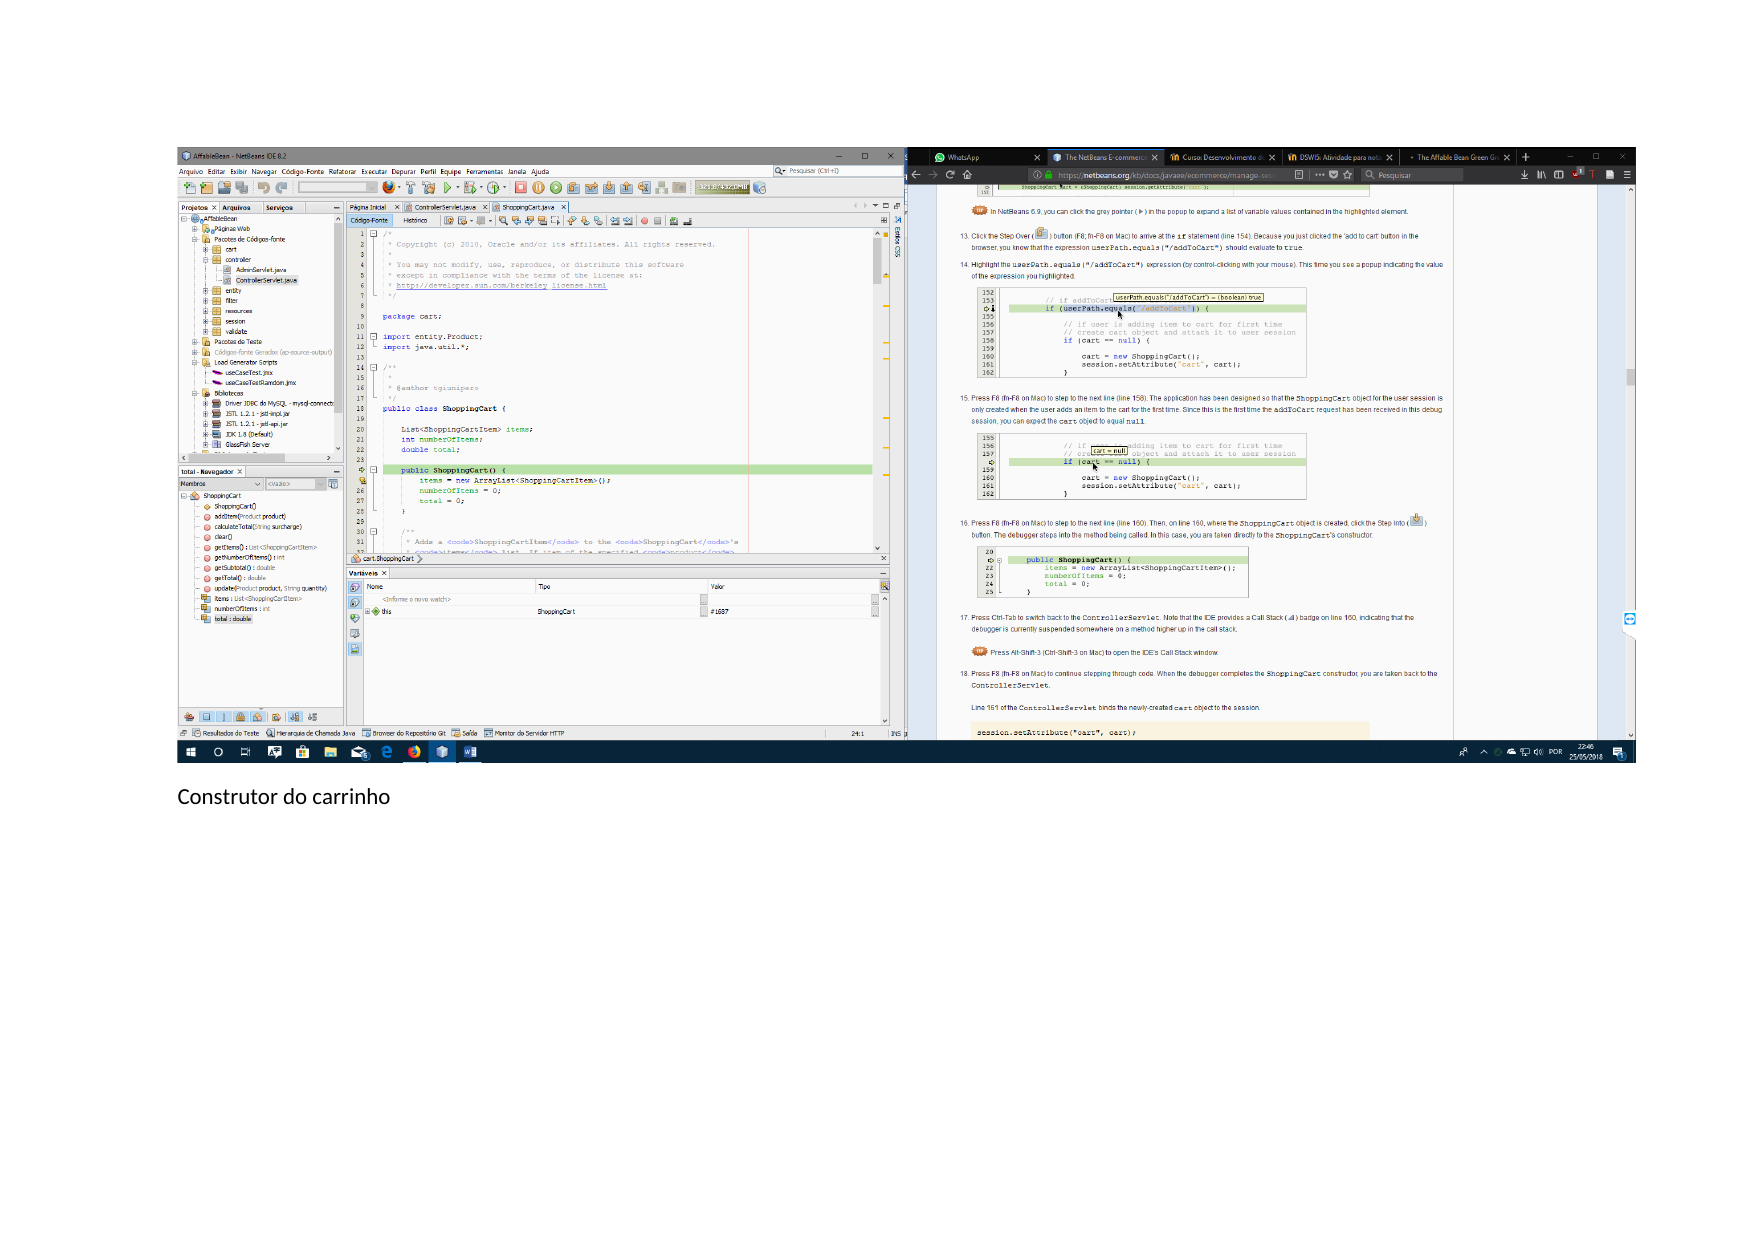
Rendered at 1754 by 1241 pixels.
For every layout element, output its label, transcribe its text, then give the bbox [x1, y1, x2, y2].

picture [177, 147, 1636, 763]
text Construtor do carrinho [177, 782, 1577, 810]
